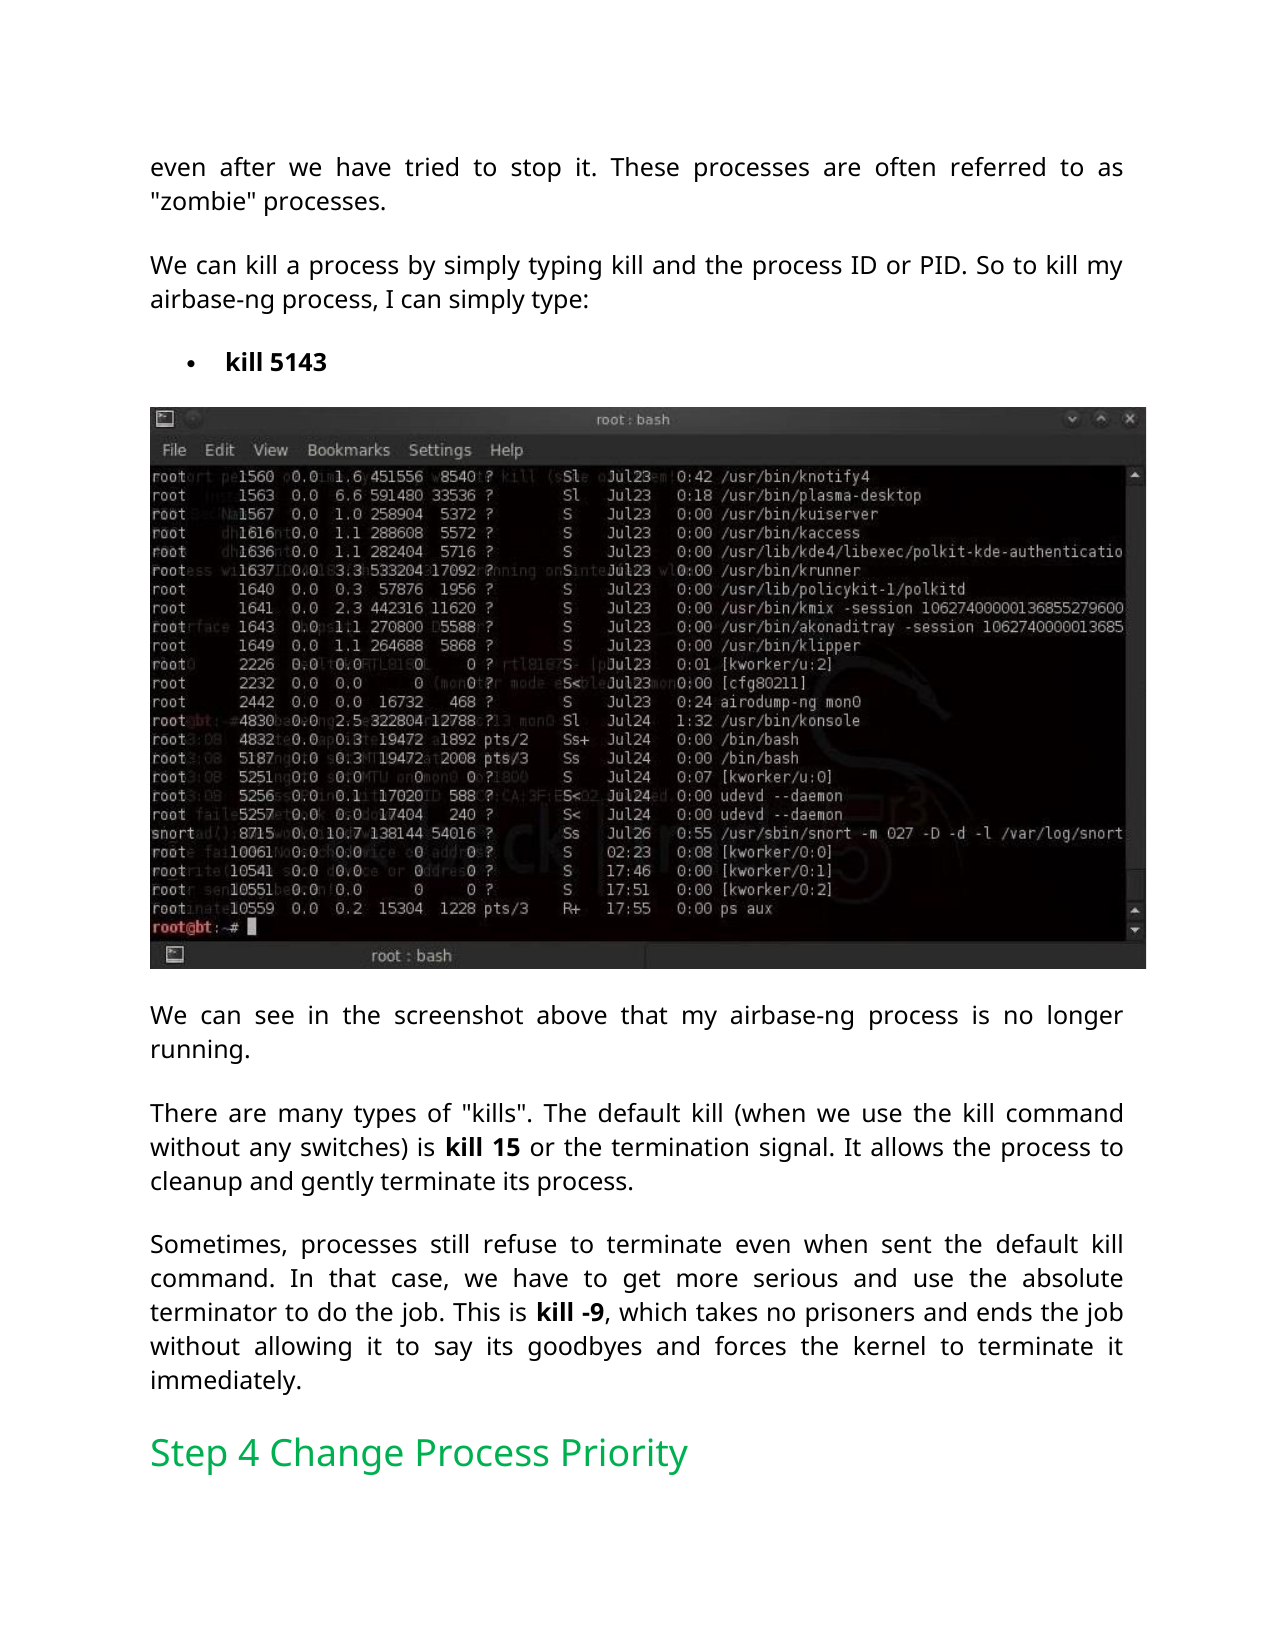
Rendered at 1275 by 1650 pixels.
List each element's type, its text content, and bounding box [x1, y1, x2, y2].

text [150, 150, 1125, 218]
list kill 5143 [187, 344, 1125, 379]
text Step 4 Change Process Priority [150, 1426, 1125, 1477]
text Sometimes, processes still refuse to terminate even when sent the default kill command. In that case, we have to get more serious and use the absolute terminator to do the job. This is kill -9, which takes no prisoners and ends the job without allowing it to say its goodbyes and forces the kernel to terminate it immediately. [150, 1227, 1125, 1397]
text We can kill a process by simply typing kill and the process ID or PID. So to kill my airbase-ng process, I can simply type: [150, 247, 1125, 315]
text We can see in the screenshot above that my airbase-ng process is no longer running. [150, 998, 1125, 1066]
text There are many types of "kills". The default kill (when we use the kill command without any switches) is kill 15 or the termination signal. It allows the process to cleanup and gently terminate its process. [150, 1095, 1125, 1197]
picture [150, 407, 1147, 969]
